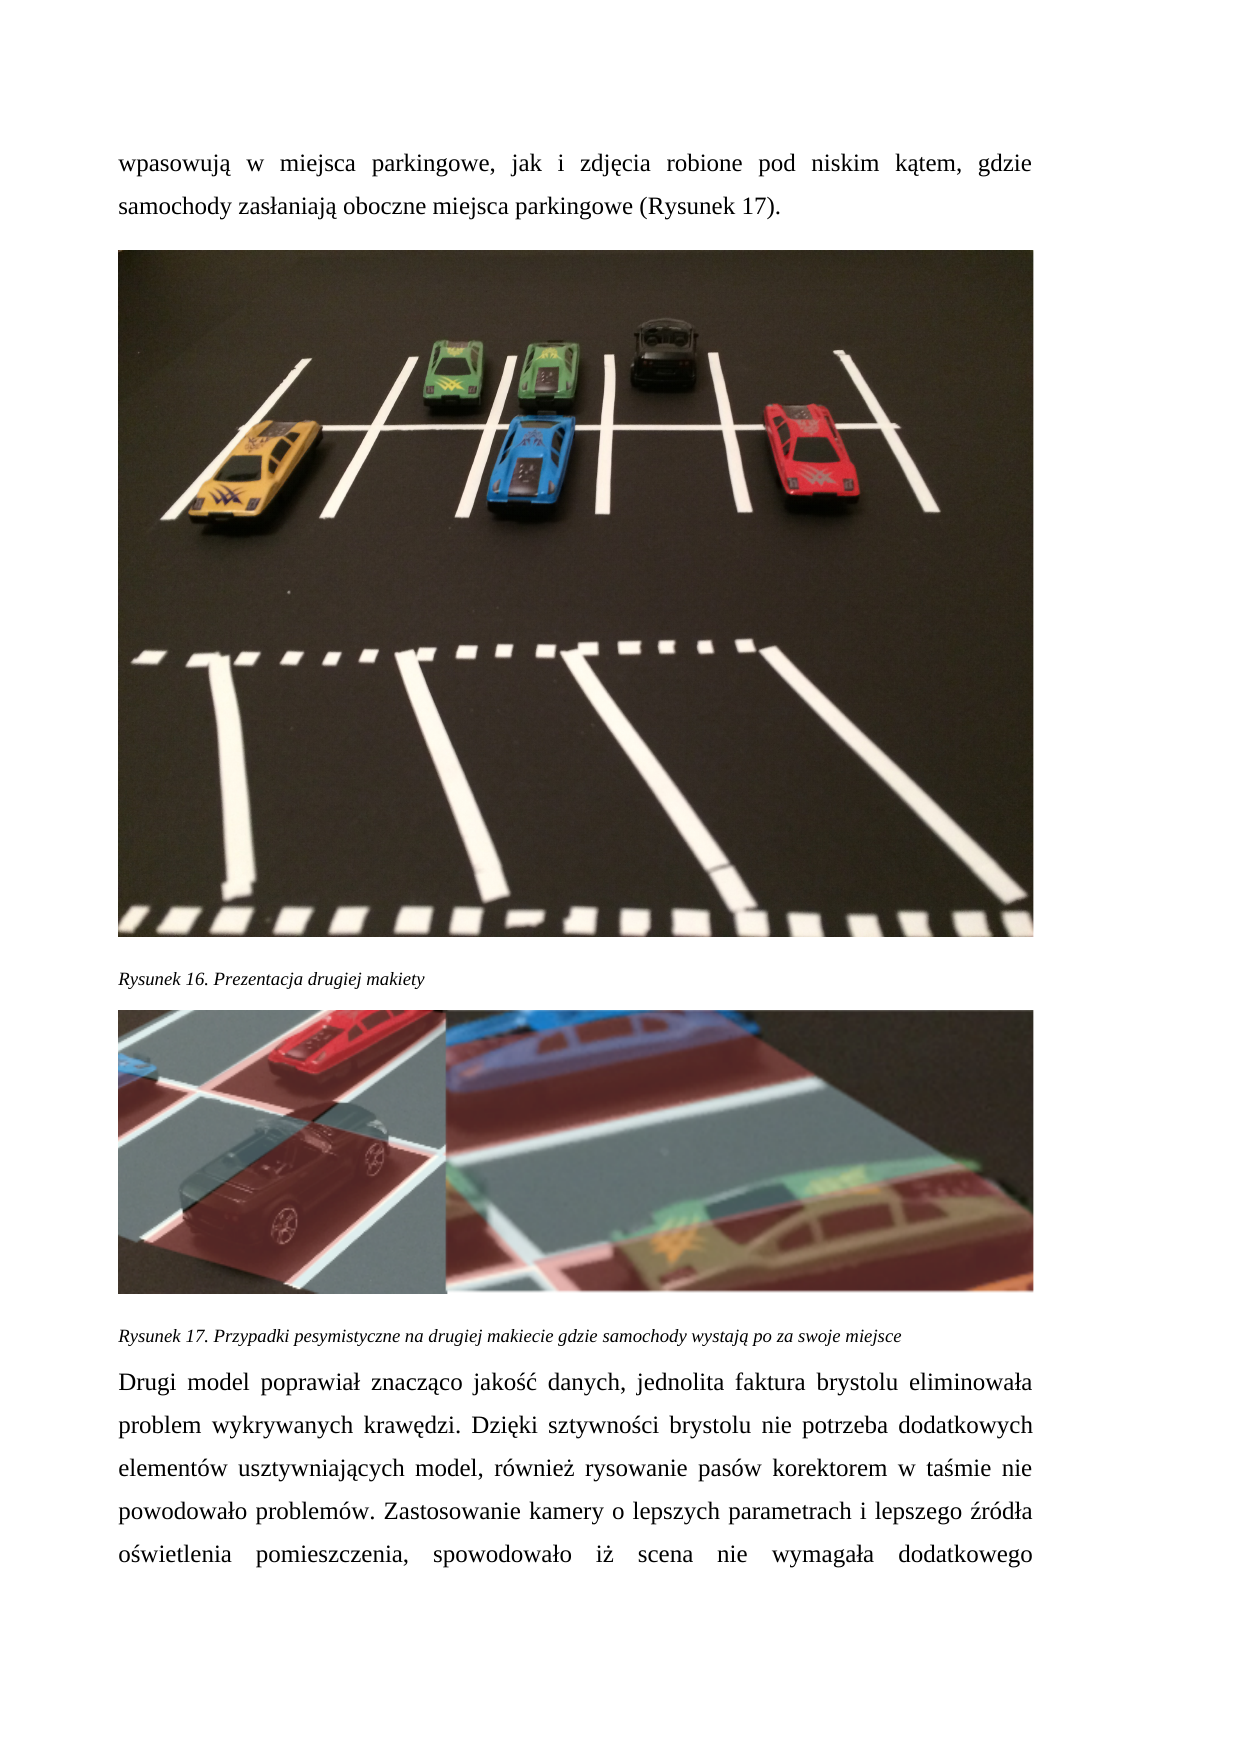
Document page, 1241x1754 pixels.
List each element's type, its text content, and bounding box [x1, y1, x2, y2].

picture [118, 1010, 1034, 1294]
text Rysunek 17. Przypadki pesymistyczne na drugiej makiecie gdzie samochody wystają po za swoje miejsce [118, 1324, 1033, 1346]
text Rysunek 16. Prezentacja drugiej makiety [118, 968, 1033, 990]
picture [118, 250, 1034, 937]
